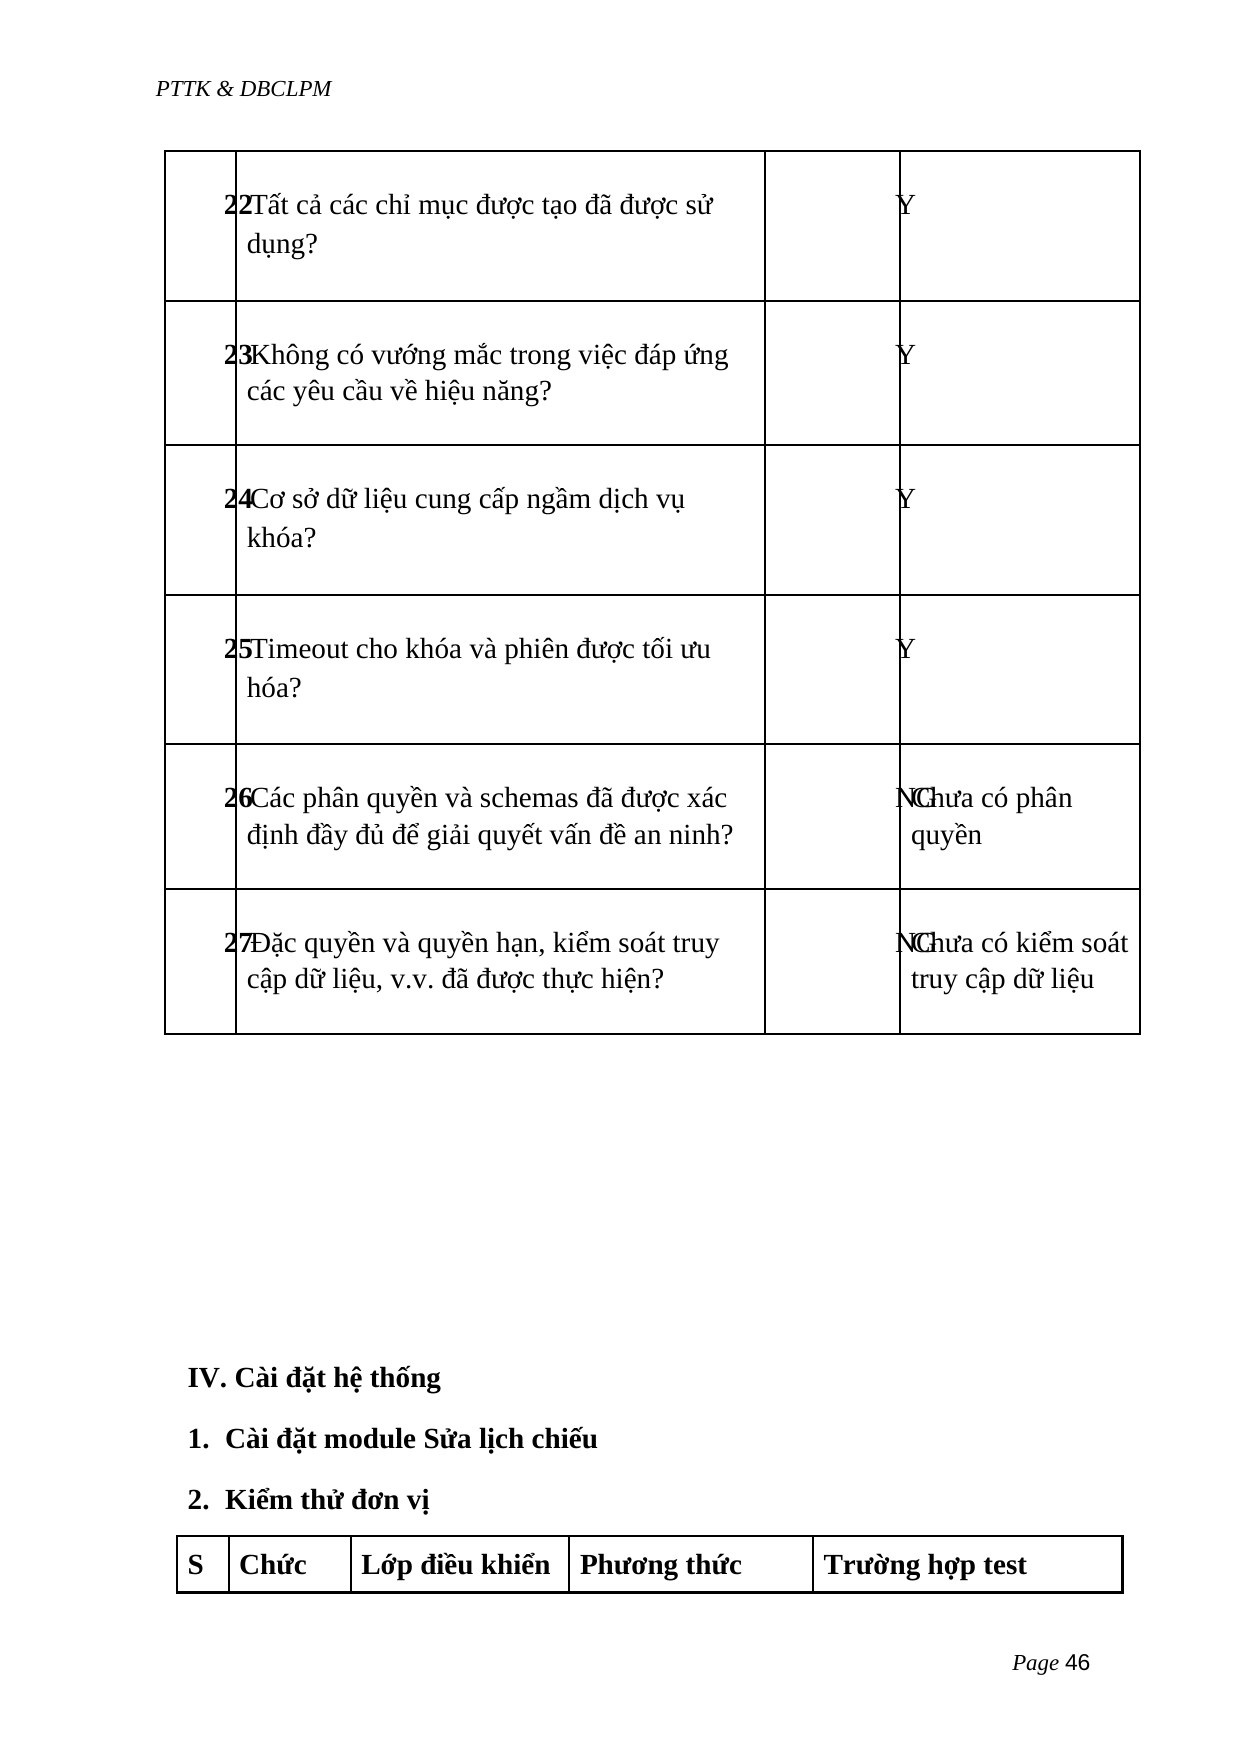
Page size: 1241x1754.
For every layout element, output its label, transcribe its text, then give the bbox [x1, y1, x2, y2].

table_cell Y [766, 446, 899, 594]
table_cell [901, 152, 1139, 299]
table_cell [901, 302, 1139, 444]
table_cell 24 [166, 446, 235, 594]
table_cell Không có vướng mắc trong việc đáp ứng các yêu cầu về hiệu năng? [237, 302, 764, 444]
table_header Trường hợp test [814, 1537, 1121, 1591]
table_cell [901, 446, 1139, 594]
table_cell Đặc quyền và quyền hạn, kiểm soát truy cập dữ liệu, v.v. đã được thực hiện? [237, 890, 764, 1032]
table_cell [901, 596, 1139, 743]
table_cell NG [766, 745, 899, 888]
table_cell 22 [166, 152, 235, 299]
table_cell Chưa có kiểm soát truy cập dữ liệu [901, 890, 1139, 1032]
table_cell Cơ sở dữ liệu cung cấp ngầm dịch vụ khóa? [237, 446, 764, 594]
subtitle Kiểm thử đơn vị [187, 1482, 1090, 1516]
title IV. Cài đặt hệ thống [187, 1360, 1090, 1393]
table_header Chức năng [230, 1537, 350, 1591]
table_header Phương thức [570, 1537, 812, 1591]
table_cell NG [766, 890, 899, 1032]
table_cell Chưa có phân quyền [901, 745, 1139, 888]
table_cell 23 [166, 302, 235, 444]
table_header STT [178, 1537, 228, 1591]
table_cell Y [766, 302, 899, 444]
table_cell 26 [166, 745, 235, 888]
table_header Lớp điều khiển [352, 1537, 568, 1591]
table_cell Tất cả các chỉ mục được tạo đã được sử dụng? [237, 152, 764, 299]
table_cell Timeout cho khóa và phiên được tối ưu hóa? [237, 596, 764, 743]
table_cell 27 [166, 890, 235, 1032]
table_cell 25 [166, 596, 235, 743]
subtitle Cài đặt module Sửa lịch chiếu [187, 1421, 1090, 1454]
table_cell Các phân quyền và schemas đã được xác định đầy đủ để giải quyết vấn đề an ninh? [237, 745, 764, 888]
table_cell Y [766, 596, 899, 743]
table_cell Y [766, 152, 899, 299]
